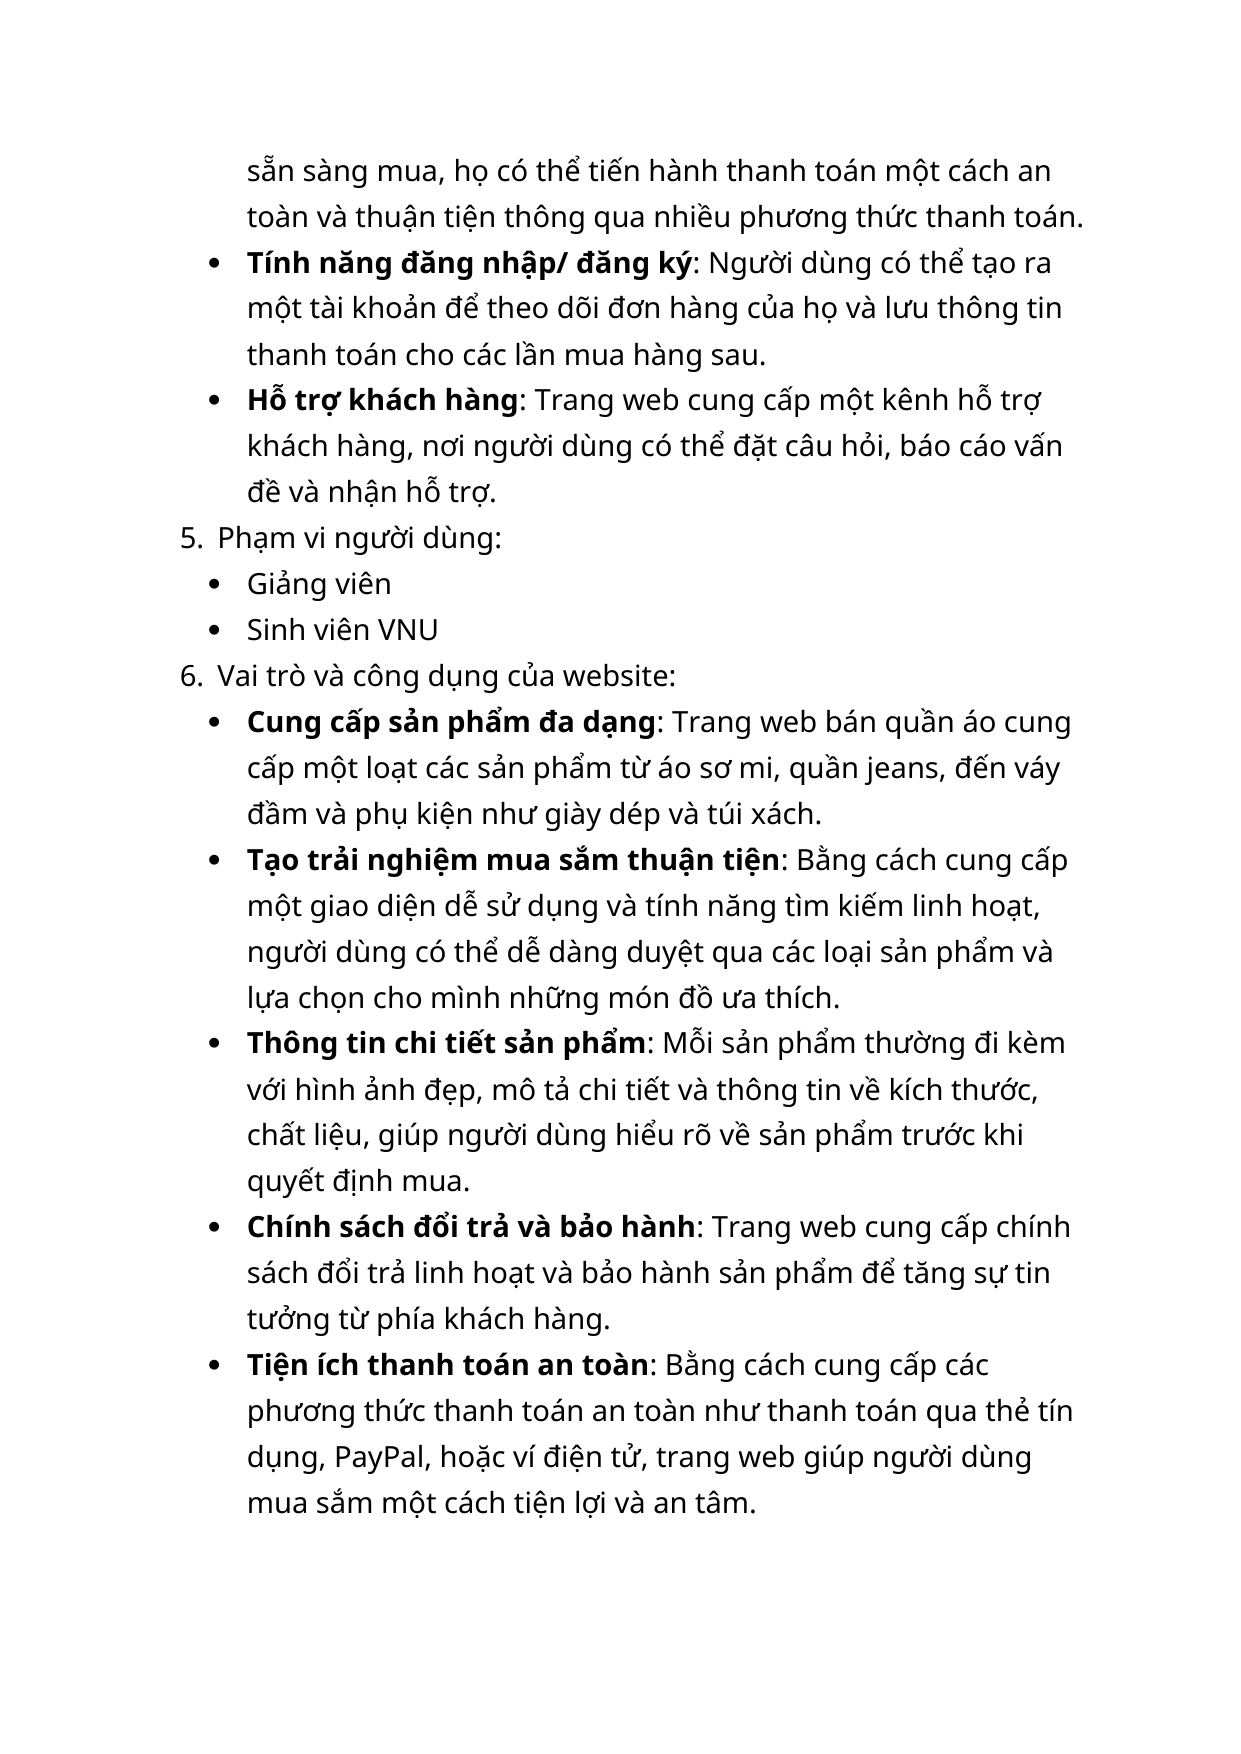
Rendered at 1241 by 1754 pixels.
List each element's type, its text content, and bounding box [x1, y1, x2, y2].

list Thông tin chi tiết sản phẩm: Mỗi sản phẩm thường đi kèm với hình ảnh đẹp, mô tả chi tiết và thông tin về kích thước, chất liệu, giúp người dùng hiểu rõ về sản phẩm trước khi quyết định mua. [209, 1023, 1090, 1200]
list Giảng viên [209, 563, 1090, 603]
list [209, 150, 1090, 236]
list Hỗ trợ khách hàng: Trang web cung cấp một kênh hỗ trợ khách hàng, nơi người dùng có thể đặt câu hỏi, báo cáo vấn đề và nhận hỗ trợ. [209, 380, 1090, 511]
list Vai trò và công dụng của website: [179, 655, 1090, 695]
list Sinh viên VNU [209, 609, 1090, 649]
list Chính sách đổi trả và bảo hành: Trang web cung cấp chính sách đổi trả linh hoạt và bảo hành sản phẩm để tăng sự tin tưởng từ phía khách hàng. [209, 1207, 1090, 1338]
list Cung cấp sản phẩm đa dạng: Trang web bán quần áo cung cấp một loạt các sản phẩm từ áo sơ mi, quần jeans, đến váy đầm và phụ kiện như giày dép và túi xách. [209, 701, 1090, 833]
list Tạo trải nghiệm mua sắm thuận tiện: Bằng cách cung cấp một giao diện dễ sử dụng và tính năng tìm kiếm linh hoạt, người dùng có thể dễ dàng duyệt qua các loại sản phẩm và lựa chọn cho mình những món đồ ưa thích. [209, 839, 1090, 1017]
list Tính năng đăng nhập/ đăng ký: Người dùng có thể tạo ra một tài khoản để theo dõi đơn hàng của họ và lưu thông tin thanh toán cho các lần mua hàng sau. [209, 242, 1090, 373]
list Tiện ích thanh toán an toàn: Bằng cách cung cấp các phương thức thanh toán an toàn như thanh toán qua thẻ tín dụng, PayPal, hoặc ví điện tử, trang web giúp người dùng mua sắm một cách tiện lợi và an tâm. [209, 1344, 1090, 1522]
list Phạm vi người dùng: [179, 517, 1090, 557]
